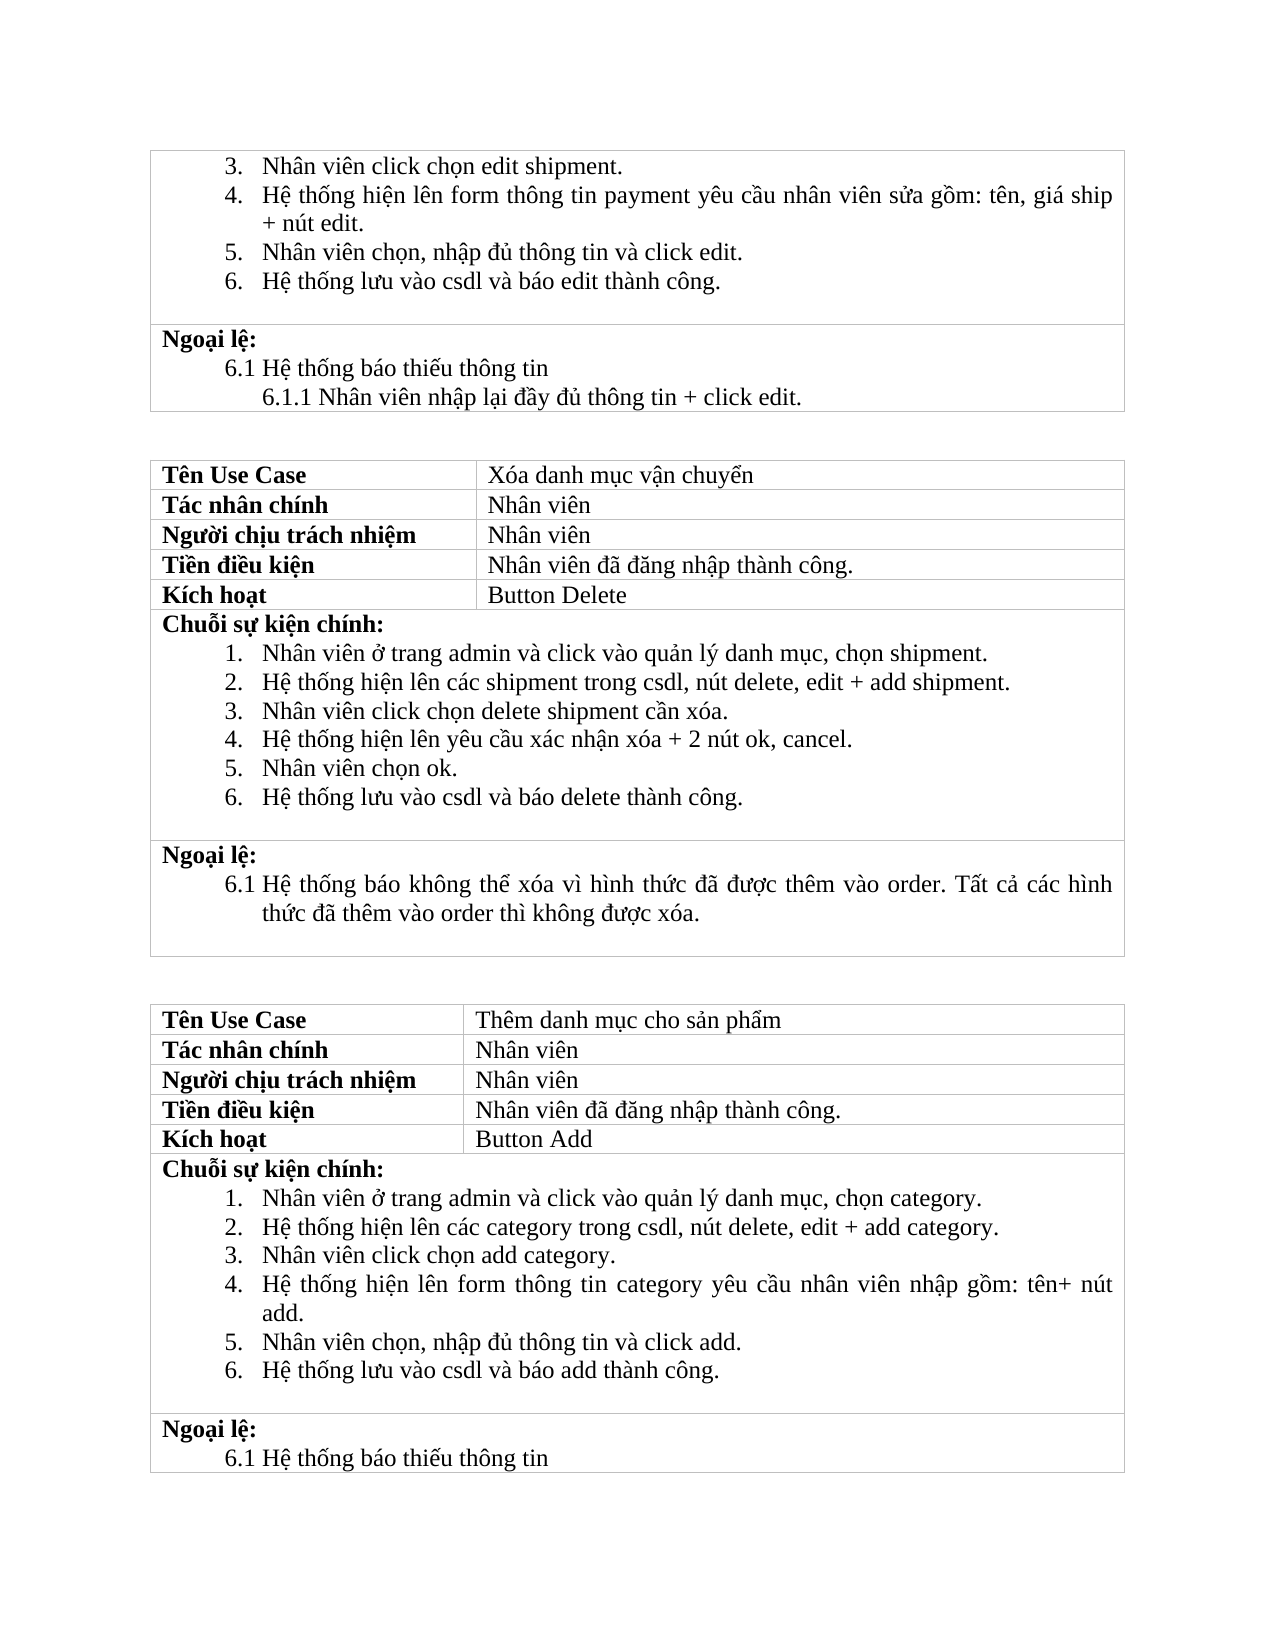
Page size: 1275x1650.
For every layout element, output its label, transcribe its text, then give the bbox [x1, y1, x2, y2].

table_cell Nhân viên [477, 520, 1124, 549]
table_header Tên Use Case [151, 1005, 463, 1034]
table_cell Người chịu trách nhiệm [151, 1065, 463, 1094]
table_cell Nhân viên đã đăng nhập thành công. [477, 550, 1124, 579]
table_cell Chuỗi sự kiện chính: Nhân viên ở trang admin và click vào quản lý danh mục, chọn shipment. Hệ thống hiện lên các shipment trong csdl, nút delete, edit + add shipment. Nhân viên click chọn delete shipment cần xóa. Hệ thống hiện lên yêu cầu xác nhận xóa + 2 nút ok, cancel. Nhân viên chọn ok. Hệ thống lưu vào csdl và báo delete thành công. [151, 610, 1124, 839]
table_cell Nhân viên [464, 1065, 1124, 1094]
table_header Thêm danh mục cho sản phẩm [464, 1005, 1124, 1034]
table_cell Tiền điều kiện [151, 550, 476, 579]
table_cell Button Add [464, 1125, 1124, 1153]
table_cell Tác nhân chính [151, 1035, 463, 1064]
table_cell Nhân viên đã đăng nhập thành công. [464, 1095, 1124, 1123]
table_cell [151, 151, 1124, 323]
table_cell Chuỗi sự kiện chính: Nhân viên ở trang admin và click vào quản lý danh mục, chọn category. Hệ thống hiện lên các category trong csdl, nút delete, edit + add category. Nhân viên click chọn add category. Hệ thống hiện lên form thông tin category yêu cầu nhân viên nhập gồm: tên+ nút add. Nhân viên chọn, nhập đủ thông tin và click add. Hệ thống lưu vào csdl và báo add thành công. [151, 1154, 1124, 1413]
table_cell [151, 1414, 1124, 1472]
table_header Xóa danh mục vận chuyển [477, 461, 1124, 489]
table_cell Người chịu trách nhiệm [151, 520, 476, 549]
table_cell Kích hoạt [151, 1125, 463, 1153]
table_cell Tác nhân chính [151, 490, 476, 519]
table_cell Tiền điều kiện [151, 1095, 463, 1123]
table_cell Ngoại lệ: Hệ thống báo không thể xóa vì hình thức đã được thêm vào order. Tất cả các hình thức đã thêm vào order thì không được xóa. [151, 841, 1124, 956]
table_cell Kích hoạt [151, 580, 476, 608]
table_cell Nhân viên [477, 490, 1124, 519]
table_header Tên Use Case [151, 461, 476, 489]
table_cell Button Delete [477, 580, 1124, 608]
table_cell Ngoại lệ: Hệ thống báo thiếu thông tin 6.1.1 Nhân viên nhập lại đầy đủ thông tin + click edit. [151, 325, 1124, 411]
table_cell Nhân viên [464, 1035, 1124, 1064]
